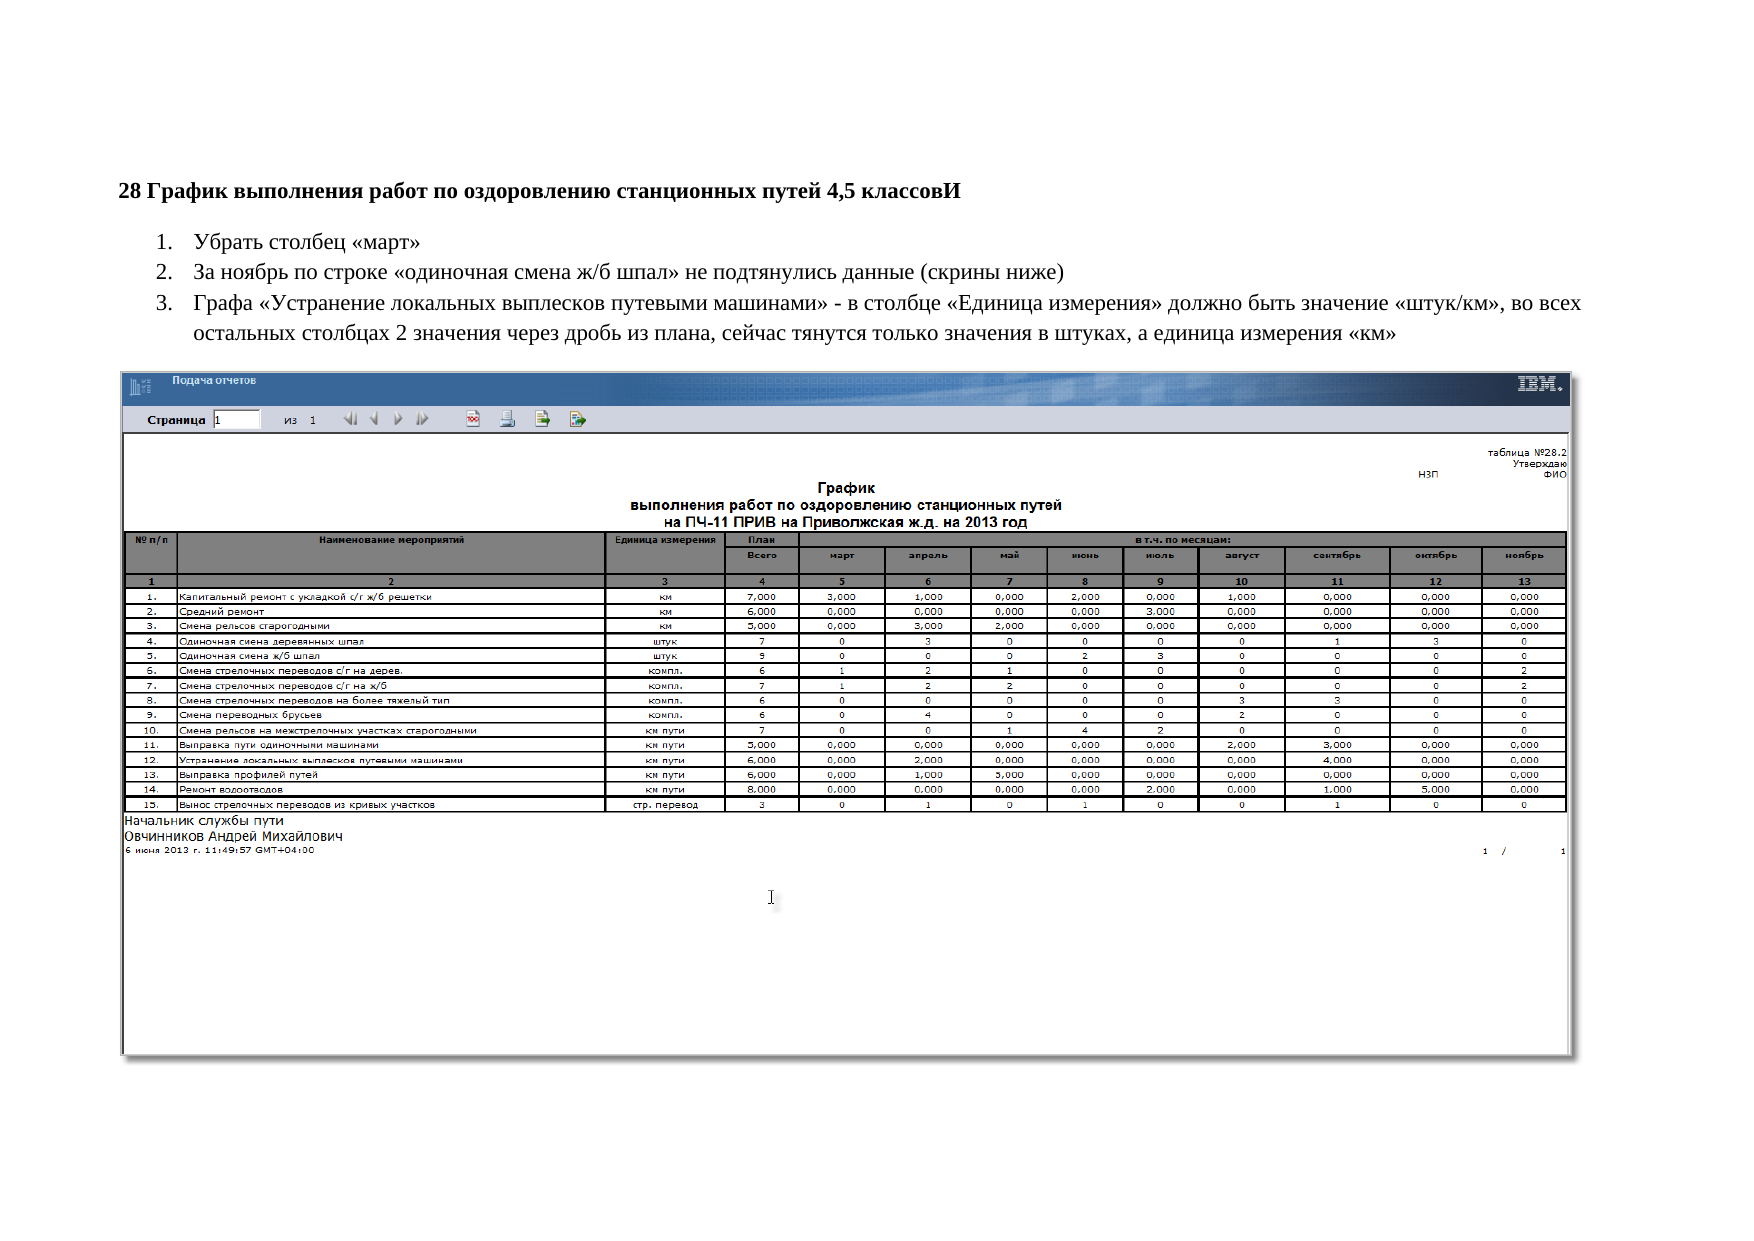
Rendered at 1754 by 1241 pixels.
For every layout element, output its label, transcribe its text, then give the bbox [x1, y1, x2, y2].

picture [118, 370, 1584, 1068]
list За ноябрь по строке «одиночная смена ж/б шпал» не подтянулись данные (скрины ниже) [156, 258, 1636, 285]
list Графа «Устранение локальных выплесков путевыми машинами» - в столбце «Единица измерения» должно быть значение «штук/км», во всех остальных столбцах 2 значения через дробь из плана, сейчас тянутся только значения в штуках, а единица измерения «км» [156, 289, 1636, 345]
list Убрать столбец «март» [156, 228, 1636, 254]
text 28 График выполнения работ по оздоровлению станционных путей 4,5 классовИ [118, 177, 1636, 203]
